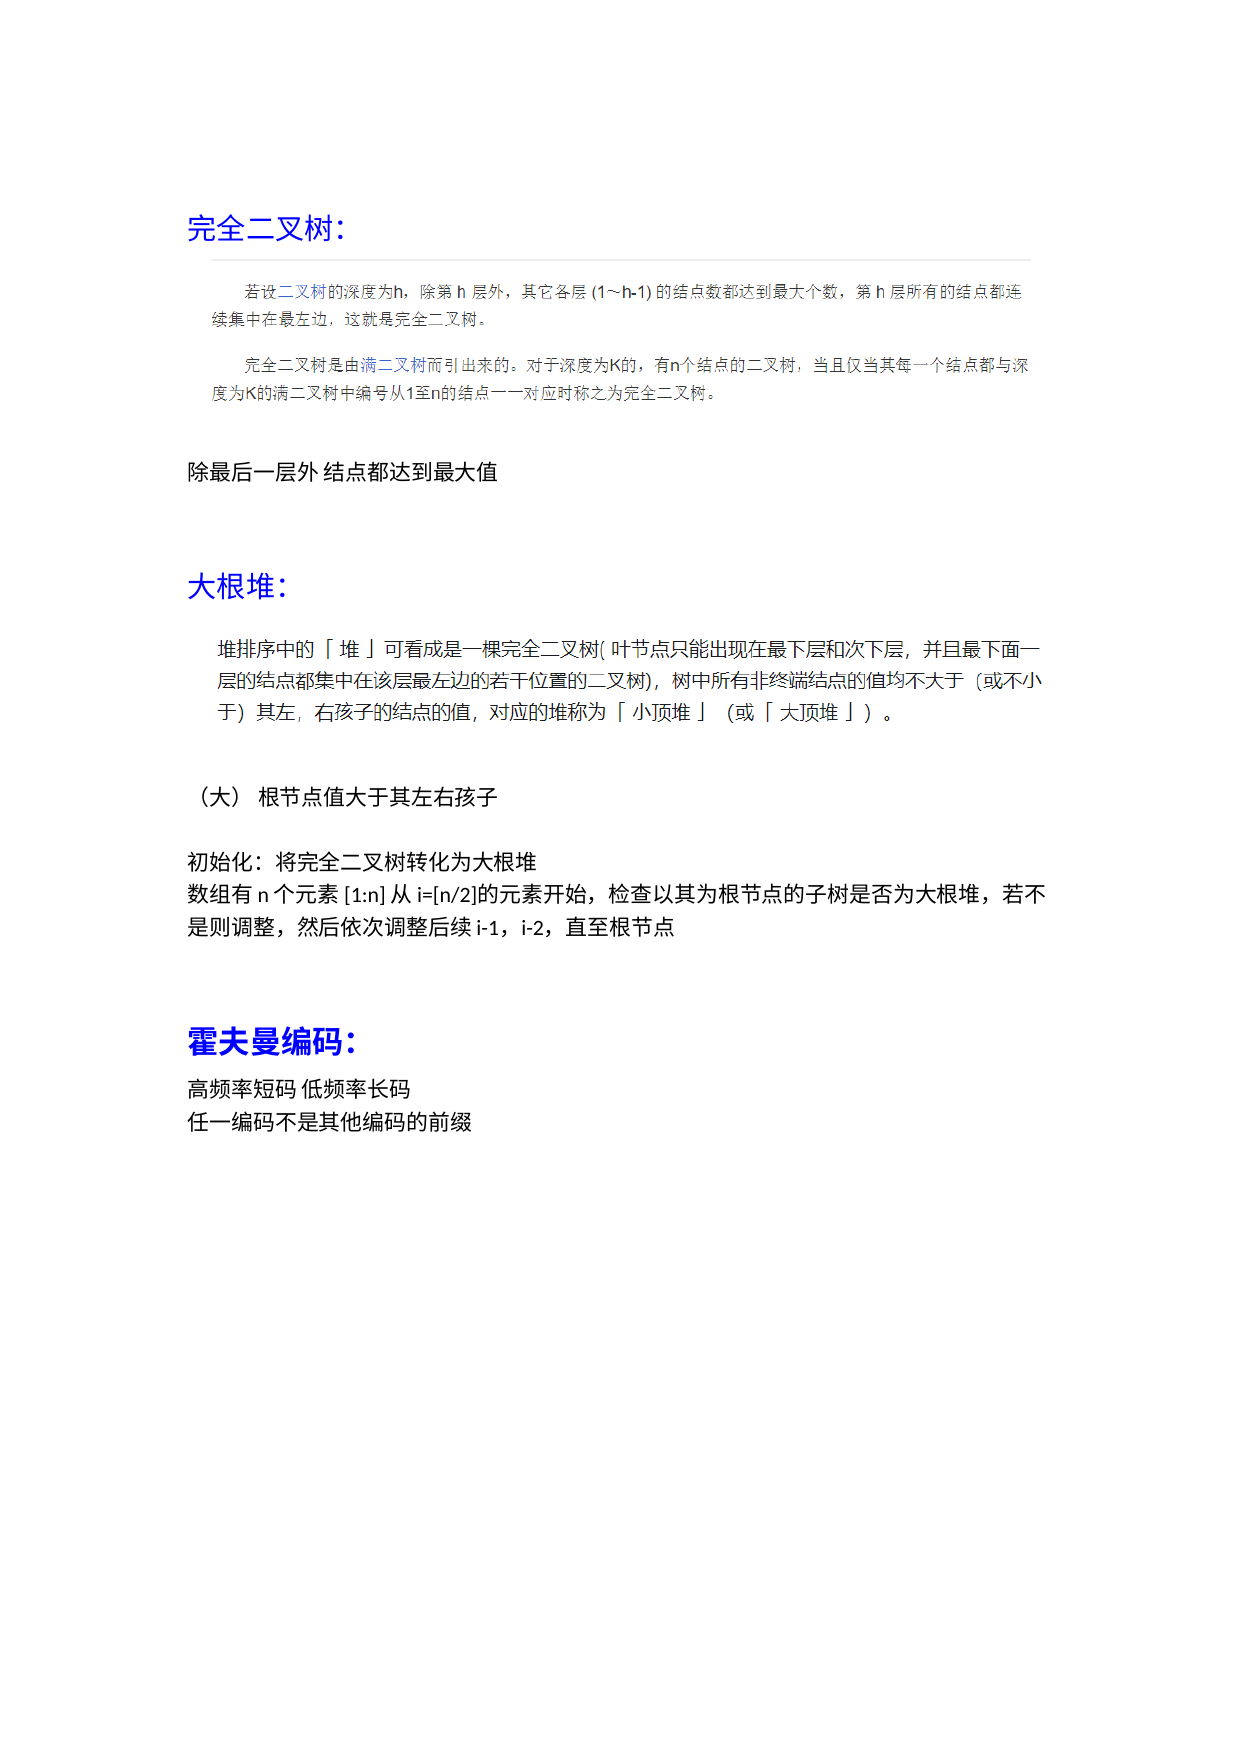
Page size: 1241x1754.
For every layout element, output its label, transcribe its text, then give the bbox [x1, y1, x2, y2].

text 高频率短码 低频率长码 [187, 1072, 1053, 1104]
text 霍夫曼编码： [187, 1007, 1053, 1072]
text 除最后一层外 结点都达到最大值 [187, 454, 1053, 487]
picture [187, 617, 1053, 733]
picture [187, 259, 1052, 417]
text 数组有n个元素 [1:n] 从i=[n/2]的元素开始，检查以其为根节点的子树是否为大根堆，若不是则调整，然后依次调整后续i-1，i-2，直至根节点 [187, 877, 1053, 942]
text 完全二叉树： [187, 194, 1053, 259]
text 任一编码不是其他编码的前缀 [187, 1104, 1053, 1137]
text （大） 根节点值大于其左右孩子 [187, 779, 1053, 812]
text 大根堆： [187, 552, 1053, 617]
text 初始化：将完全二叉树转化为大根堆 [187, 844, 1053, 877]
